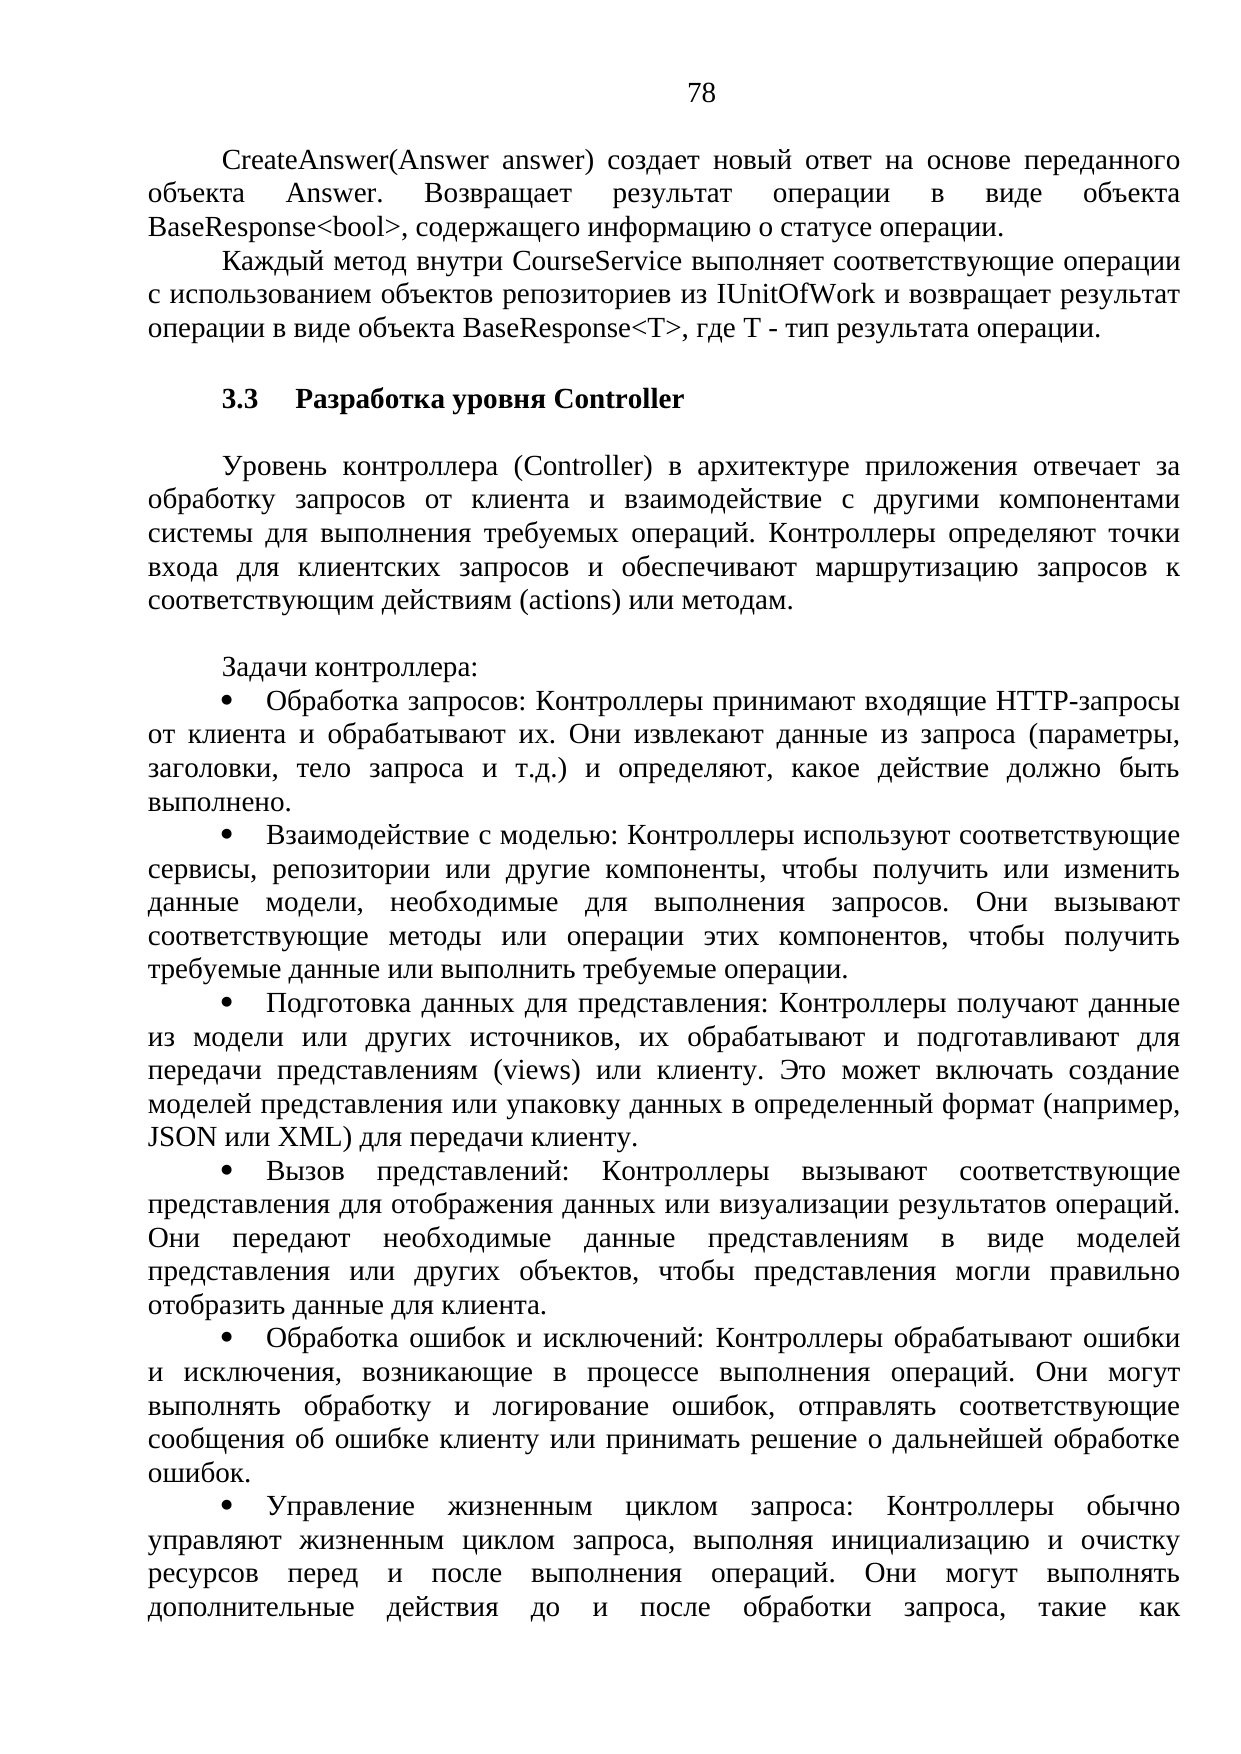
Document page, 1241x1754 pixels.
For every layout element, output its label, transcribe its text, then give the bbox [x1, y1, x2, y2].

text Задачи контроллера: [148, 649, 1181, 683]
subtitle Разработка уровня Controller [148, 381, 1181, 414]
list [148, 1488, 1181, 1623]
text CreateAnswer(Answer answer) создает новый ответ на основе переданного объекта Answer. Возвращает результат операции в виде объекта BaseResponse<bool>, содержащего информацию о статусе операции. [148, 142, 1181, 243]
text Каждый метод внутри CourseService выполняет соответствующие операции с использованием объектов репозиториев из IUnitOfWork и возвращает результат операции в виде объекта BaseResponse<T>, где T - тип результата операции. [148, 243, 1181, 343]
list Обработка запросов: Контроллеры принимают входящие HTTP-запросы от клиента и обрабатывают их. Они извлекают данные из запроса (параметры, заголовки, тело запроса и т.д.) и определяют, какое действие должно быть выполнено. [148, 683, 1181, 817]
list Вызов представлений: Контроллеры вызывают соответствующие представления для отображения данных или визуализации результатов операций. Они передают необходимые данные представлениям в виде моделей представления или других объектов, чтобы представления могли правильно отобразить данные для клиента. [148, 1153, 1181, 1321]
list Подготовка данных для представления: Контроллеры получают данные из модели или других источников, их обрабатывают и подготавливают для передачи представлениям (views) или клиенту. Это может включать создание моделей представления или упаковку данных в определенный формат (например, JSON или XML) для передачи клиенту. [148, 985, 1181, 1153]
list Взаимодействие с моделью: Контроллеры используют соответствующие сервисы, репозитории или другие компоненты, чтобы получить или изменить данные модели, необходимые для выполнения запросов. Они вызывают соответствующие методы или операции этих компонентов, чтобы получить требуемые данные или выполнить требуемые операции. [148, 817, 1181, 985]
text Уровень контроллера (Controller) в архитектуре приложения отвечает за обработку запросов от клиента и взаимодействие с другими компонентами системы для выполнения требуемых операций. Контроллеры определяют точки входа для клиентских запросов и обеспечивают маршрутизацию запросов к соответствующим действиям (actions) или методам. [148, 448, 1181, 616]
list Обработка ошибок и исключений: Контроллеры обрабатывают ошибки и исключения, возникающие в процессе выполнения операций. Они могут выполнять обработку и логирование ошибок, отправлять соответствующие сообщения об ошибке клиенту или принимать решение о дальнейшей обработке ошибок. [148, 1321, 1181, 1488]
